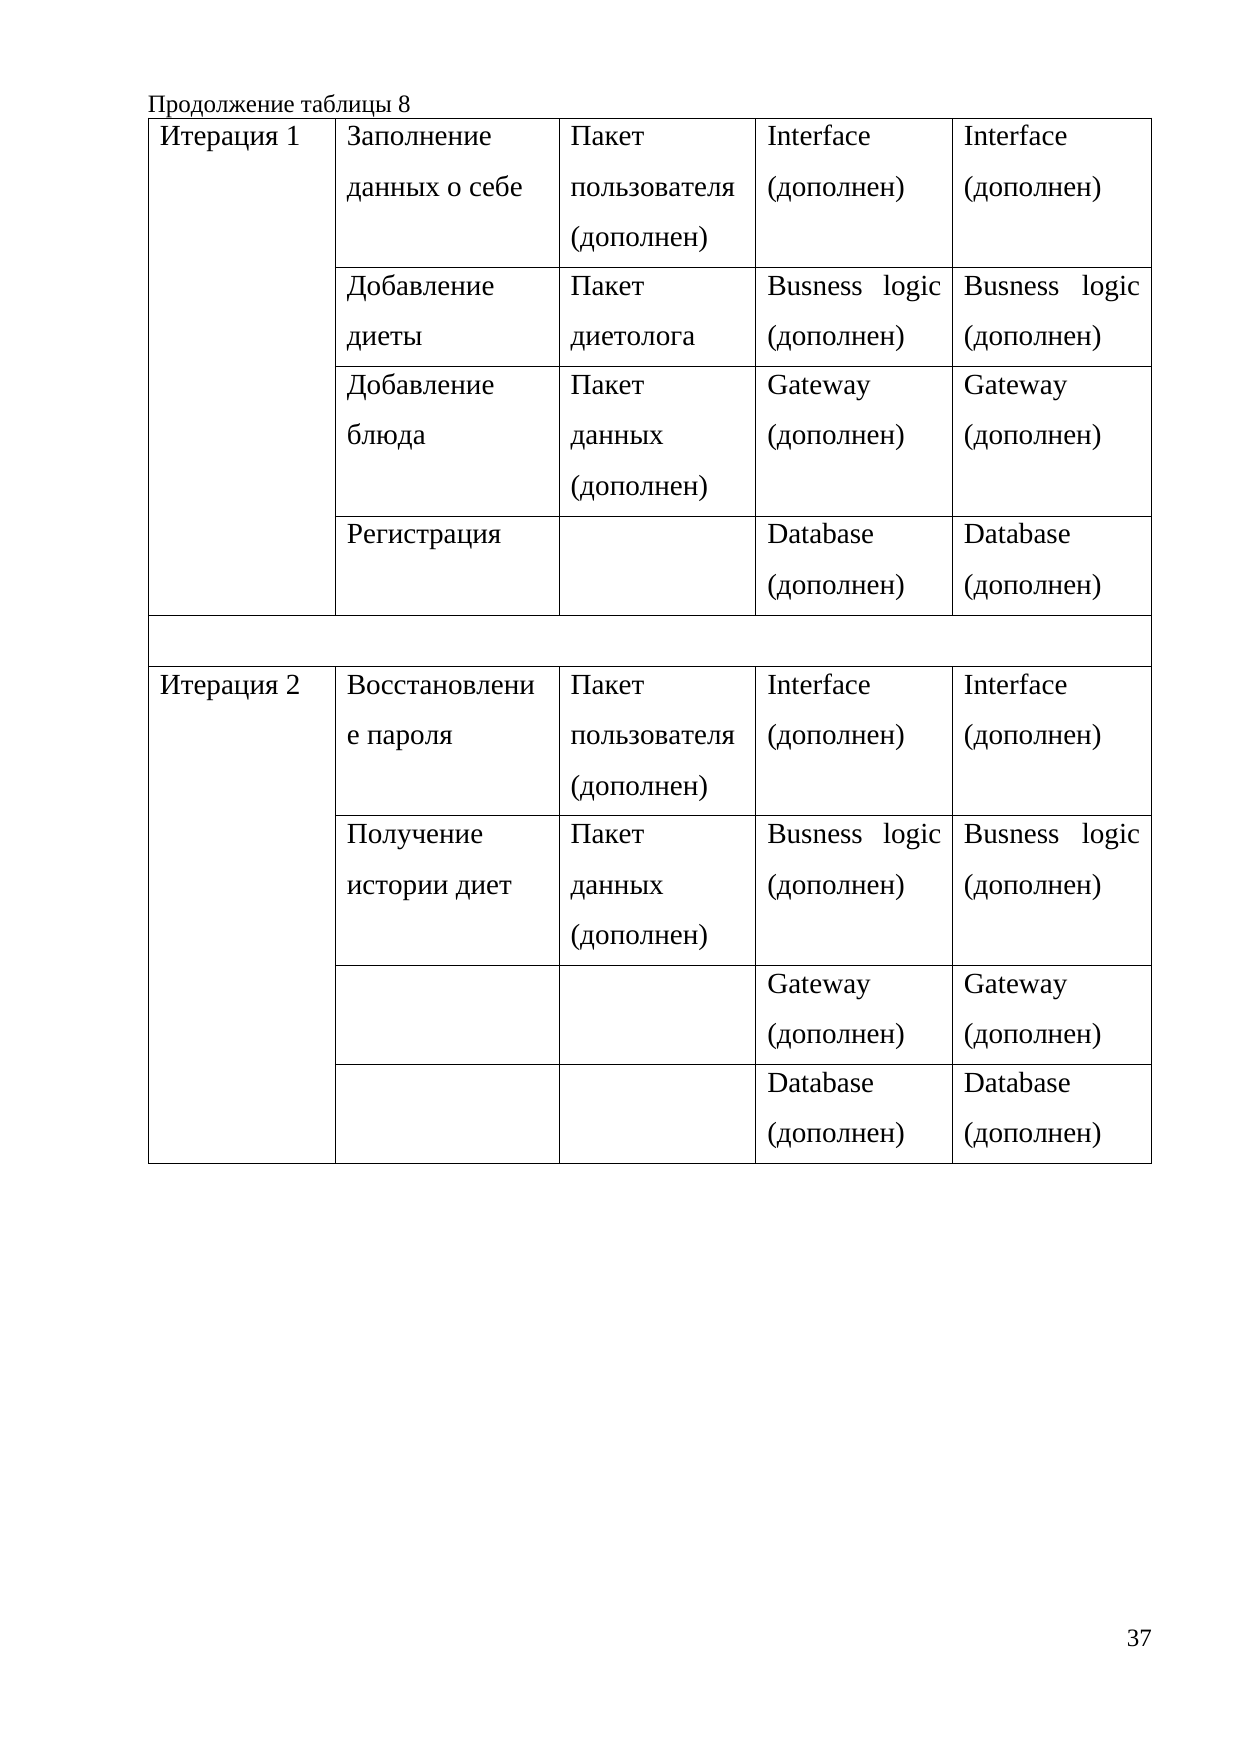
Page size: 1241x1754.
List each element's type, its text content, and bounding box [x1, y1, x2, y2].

table_header Заполнение данных о себе [336, 119, 559, 267]
table_cell Gateway (дополнен) [756, 966, 952, 1064]
table_cell Busness logic (дополнен) [953, 268, 1151, 366]
table_cell Database (дополнен) [756, 517, 952, 615]
table_cell [149, 616, 1151, 666]
table_cell Пакет диетолога [560, 268, 755, 366]
table_header Итерация 1 [149, 119, 335, 615]
table_cell Пакет данных (дополнен) [560, 816, 755, 965]
table_header Interface (дополнен) [953, 119, 1151, 267]
table_cell Gateway (дополнен) [756, 367, 952, 516]
table_cell Добавление диеты [336, 268, 559, 366]
table_cell Пакет пользователя (дополнен) [560, 667, 755, 815]
table_cell Получение истории диет [336, 816, 559, 965]
table_cell Восстановление пароля [336, 667, 559, 815]
table_cell [336, 966, 559, 1064]
table_cell Busness logic (дополнен) [756, 816, 952, 965]
table_header Пакет пользователя (дополнен) [560, 119, 755, 267]
table_cell Database (дополнен) [953, 1065, 1151, 1163]
table_cell Добавление блюда [336, 367, 559, 516]
table_cell Interface (дополнен) [953, 667, 1151, 815]
table_cell Busness logic (дополнен) [953, 816, 1151, 965]
table_cell Interface (дополнен) [756, 667, 952, 815]
table_cell Gateway (дополнен) [953, 966, 1151, 1064]
table_cell [560, 1065, 755, 1163]
table_cell Busness logic (дополнен) [756, 268, 952, 366]
table_cell [560, 517, 755, 615]
table_cell [336, 1065, 559, 1163]
table_cell Итерация 2 [149, 667, 335, 1163]
table_cell [560, 966, 755, 1064]
text Продолжение таблицы 8 [148, 89, 1152, 117]
table_cell Регистрация [336, 517, 559, 615]
table_cell Database (дополнен) [756, 1065, 952, 1163]
table_header Interface (дополнен) [756, 119, 952, 267]
table_cell Database (дополнен) [953, 517, 1151, 615]
table_cell Gateway (дополнен) [953, 367, 1151, 516]
table_cell Пакет данных (дополнен) [560, 367, 755, 516]
